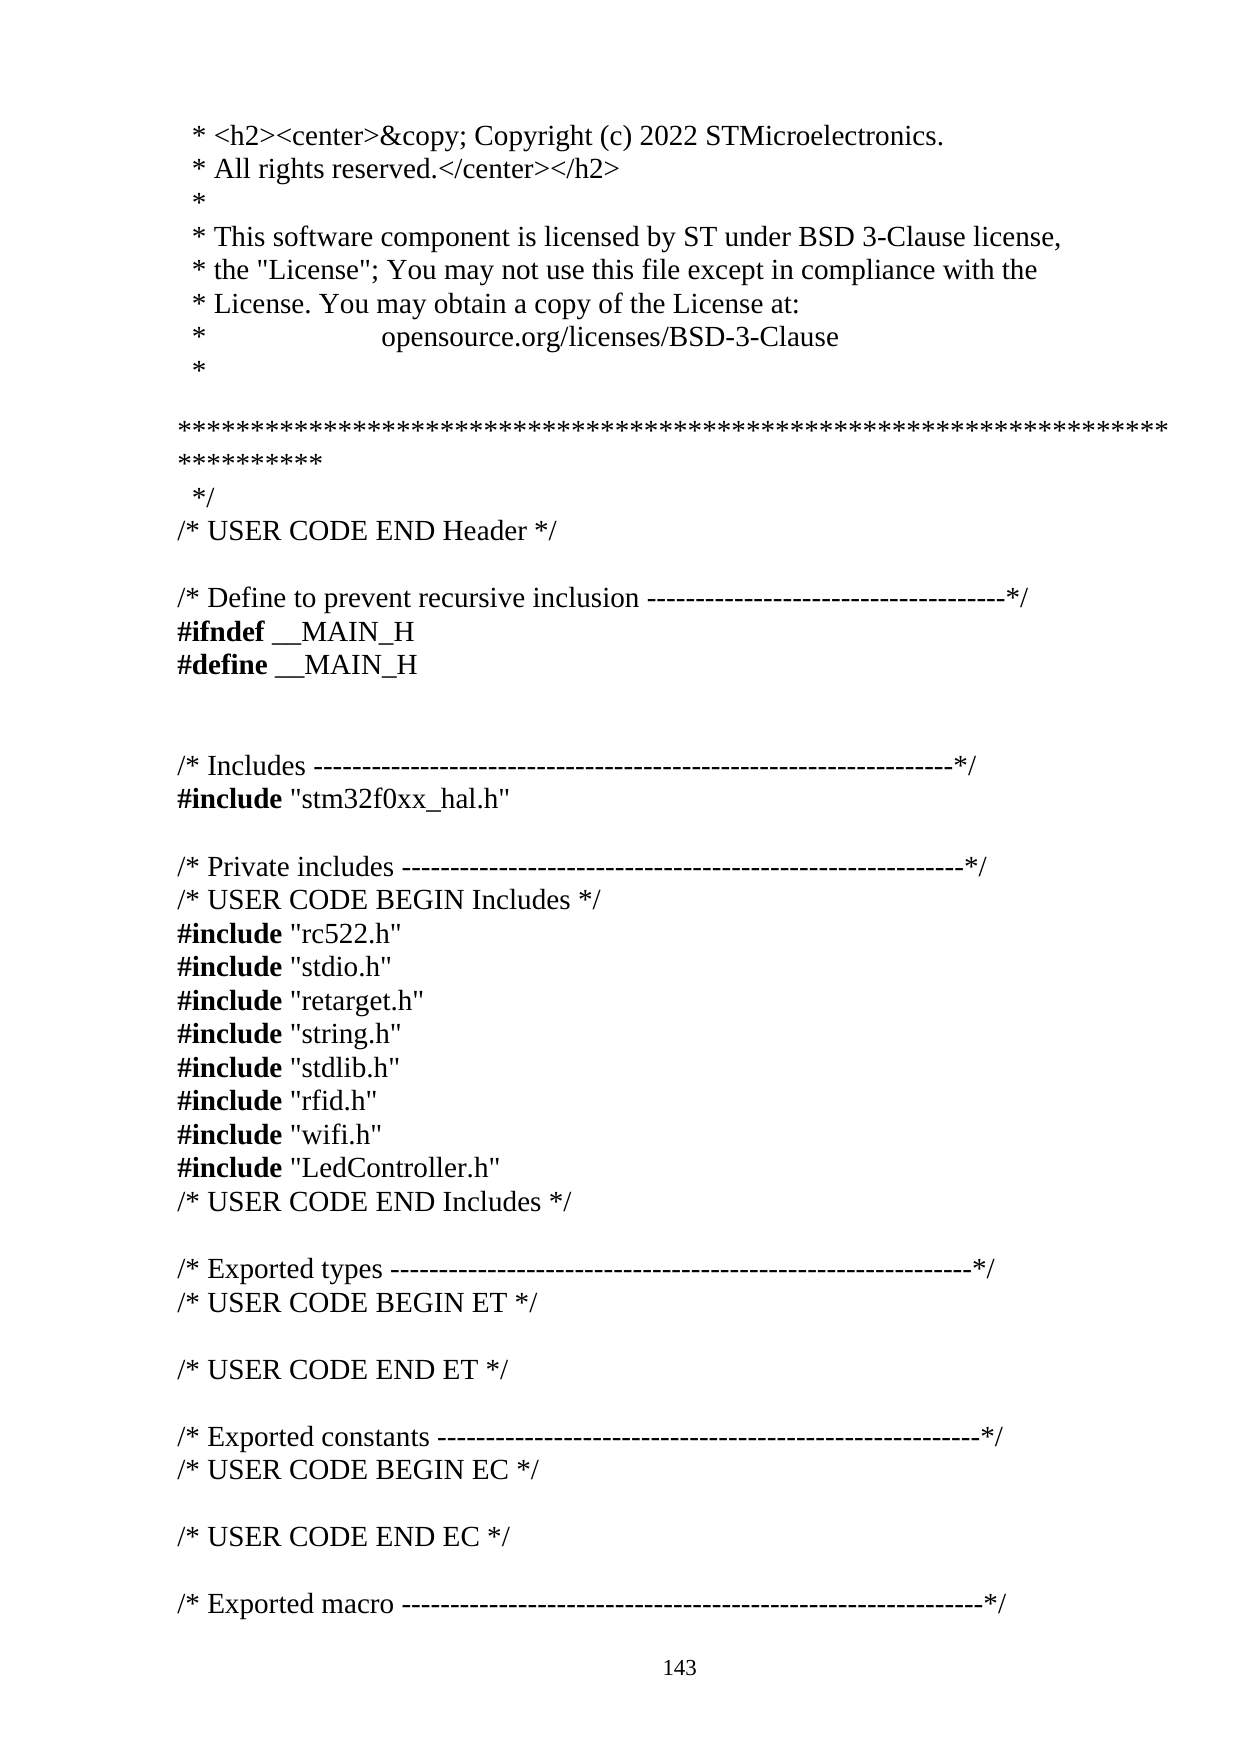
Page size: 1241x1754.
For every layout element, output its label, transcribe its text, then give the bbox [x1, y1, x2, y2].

text #include "rfid.h" [177, 1083, 1182, 1117]
text */ [177, 480, 1182, 513]
text #include "wifi.h" [177, 1117, 1182, 1151]
text /* USER CODE END ET */ [177, 1352, 1182, 1385]
text /* USER CODE END Header */ [177, 513, 1182, 547]
text ****************************************************************************** [177, 386, 1182, 480]
text #include "stm32f0xx_hal.h" [177, 782, 1182, 815]
text * This software component is licensed by ST under BSD 3-Clause license, [177, 219, 1182, 252]
text #ifndef __MAIN_H [177, 614, 1182, 647]
text #include "stdio.h" [177, 949, 1182, 983]
text * the "License"; You may not use this file except in compliance with the [177, 252, 1182, 286]
text /* Exported macro ------------------------------------------------------------*/ [177, 1587, 1182, 1620]
text #include "stdlib.h" [177, 1050, 1182, 1083]
text * opensource.org/licenses/BSD-3-Clause [177, 319, 1182, 353]
text #include "retarget.h" [177, 983, 1182, 1016]
text /* USER CODE END Includes */ [177, 1184, 1182, 1218]
text #define __MAIN_H [177, 647, 1182, 681]
text * All rights reserved.</center></h2> [177, 152, 1182, 185]
text #include "LedController.h" [177, 1151, 1182, 1184]
text * License. You may obtain a copy of the License at: [177, 286, 1182, 319]
text /* USER CODE BEGIN Includes */ [177, 882, 1182, 916]
text /* USER CODE BEGIN ET */ [177, 1285, 1182, 1318]
text * [177, 353, 1182, 386]
text /* USER CODE BEGIN EC */ [177, 1452, 1182, 1486]
text /* Private includes ----------------------------------------------------------*/ [177, 849, 1182, 882]
text * [177, 185, 1182, 219]
text /* USER CODE END EC */ [177, 1519, 1182, 1553]
text /* Define to prevent recursive inclusion -------------------------------------*/ [177, 580, 1182, 614]
text * <h2><center>&copy; Copyright (c) 2022 STMicroelectronics. [177, 118, 1182, 152]
text #include "string.h" [177, 1016, 1182, 1050]
text /* Includes ------------------------------------------------------------------*/ [177, 748, 1182, 782]
text /* Exported constants --------------------------------------------------------*/ [177, 1419, 1182, 1452]
text /* Exported types ------------------------------------------------------------*/ [177, 1251, 1182, 1285]
text #include "rc522.h" [177, 916, 1182, 949]
